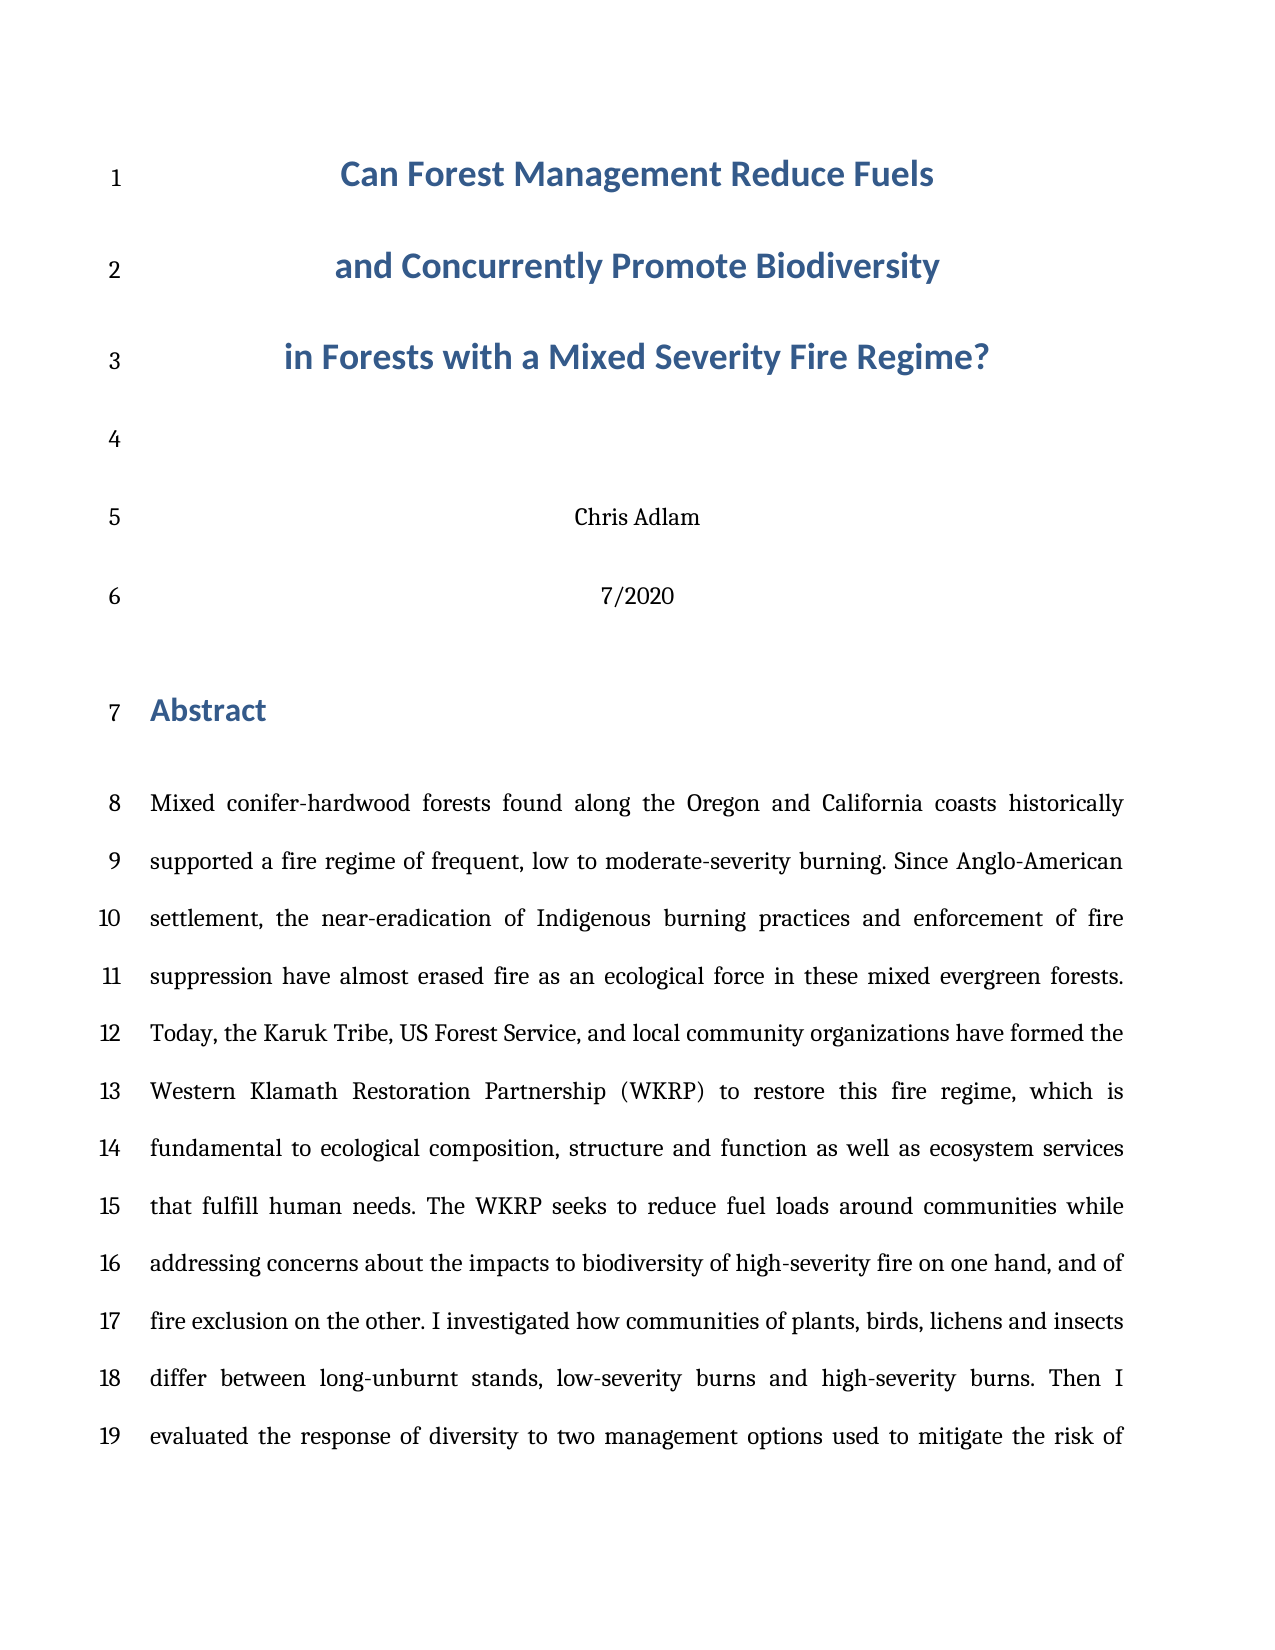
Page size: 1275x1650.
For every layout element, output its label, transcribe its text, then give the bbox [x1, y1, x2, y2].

text Chris Adlam [150, 503, 1125, 532]
title in Forests with a Mixed Severity Fire Regime? [150, 333, 1125, 379]
title Can Forest Management Reduce Fuels [150, 150, 1125, 196]
text 7/2020 [150, 582, 1125, 610]
title and Concurrently Promote Biodiversity [150, 242, 1125, 287]
subtitle Abstract [150, 689, 1125, 730]
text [150, 789, 1125, 1451]
